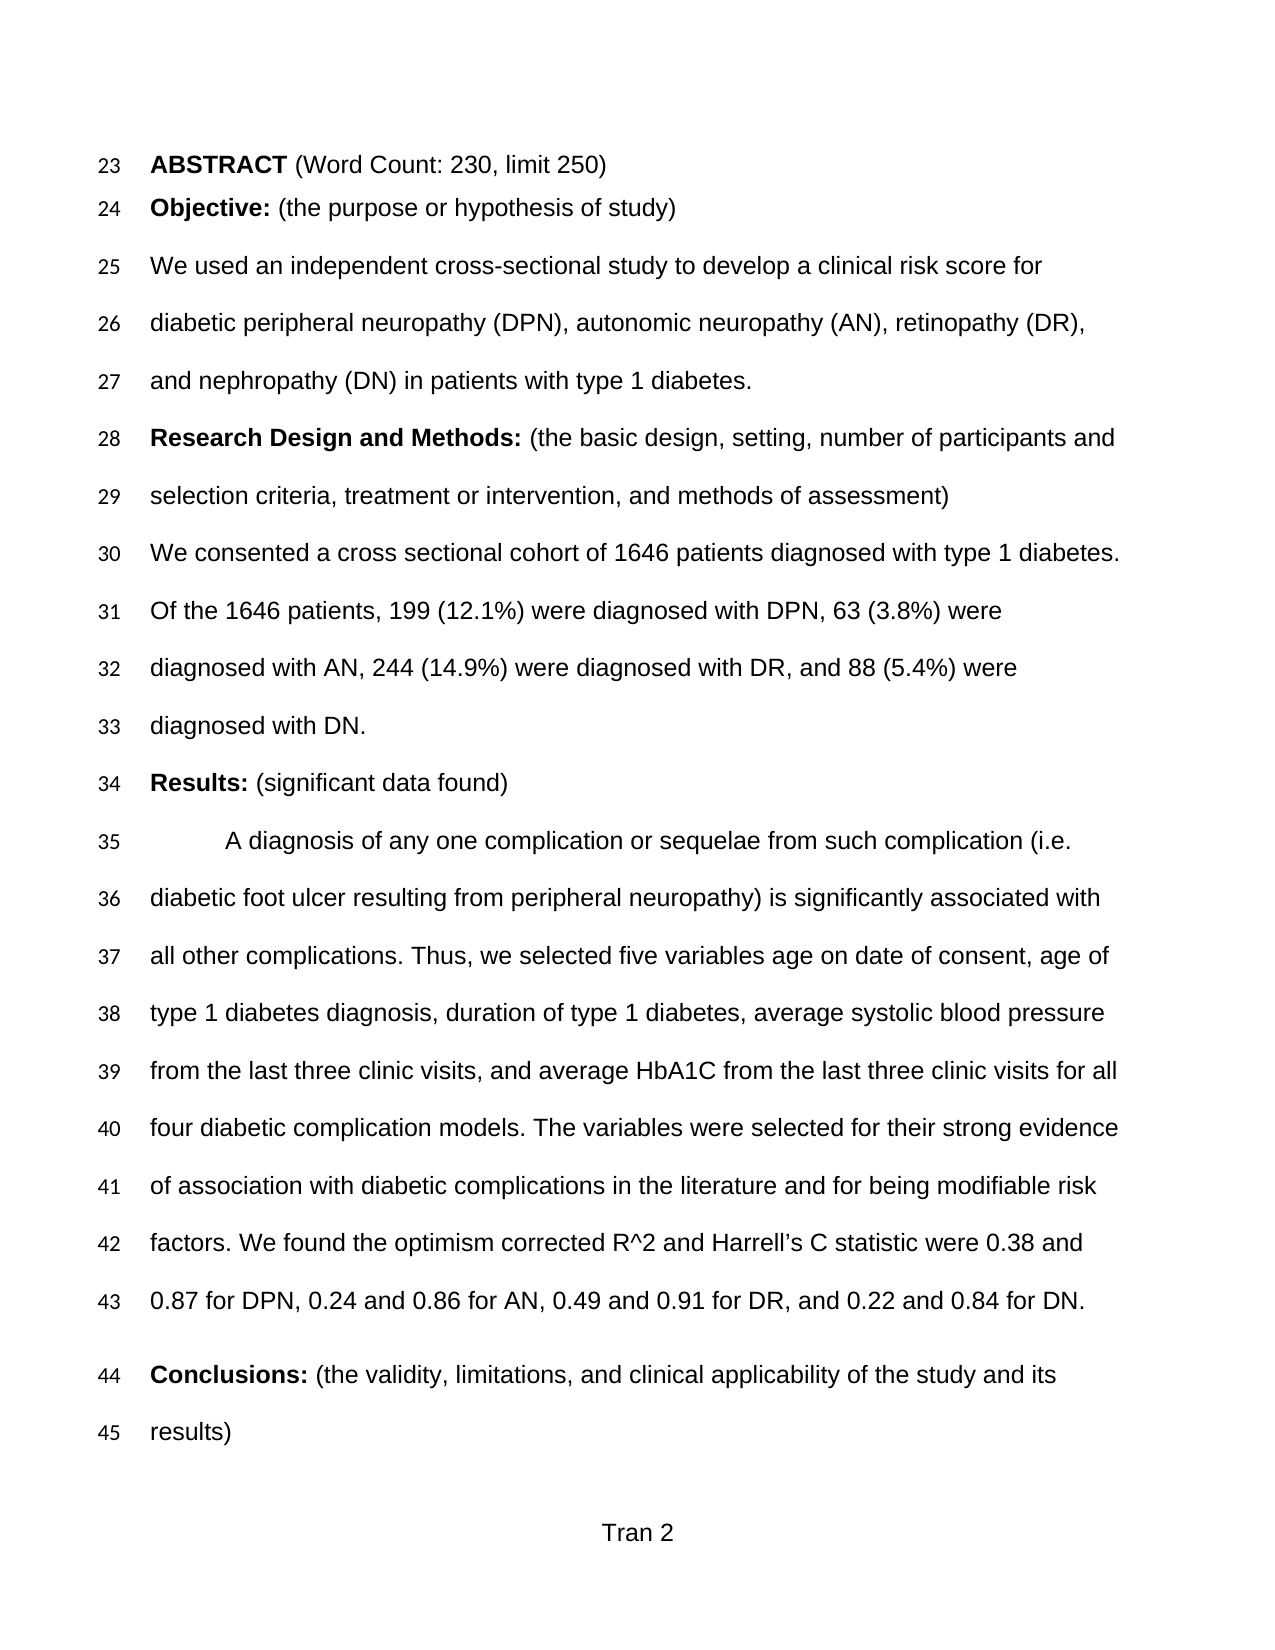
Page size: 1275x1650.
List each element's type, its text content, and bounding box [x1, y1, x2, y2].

text We used an independent cross-sectional study to develop a clinical risk score for diabetic peripheral neuropathy (DPN), autonomic neuropathy (AN), retinopathy (DR), and nephropathy (DN) in patients with type 1 diabetes. [150, 251, 1125, 394]
text Research Design and Methods: (the basic design, setting, number of participants and selection criteria, treatment or intervention, and methods of assessment) [150, 423, 1125, 509]
text Objective: (the purpose or hypothesis of study) [150, 193, 1125, 222]
text ABSTRACT (Word Count: 230, limit 250) [150, 150, 1125, 179]
text Conclusions: (the validity, limitations, and clinical applicability of the study and its results) [150, 1360, 1125, 1446]
text Results: (significant data found) [150, 768, 1125, 797]
text We consented a cross sectional cohort of 1646 patients diagnosed with type 1 diabetes. Of the 1646 patients, 199 (12.1%) were diagnosed with DPN, 63 (3.8%) were diagnosed with AN, 244 (14.9%) were diagnosed with DR, and 88 (5.4%) were diagnosed with DN. [150, 538, 1125, 739]
text A diagnosis of any one complication or sequelae from such complication (i.e. diabetic foot ulcer resulting from peripheral neuropathy) is significantly associated with all other complications. Thus, we selected five variables age on date of consent, age of type 1 diabetes diagnosis, duration of type 1 diabetes, average systolic blood pressure from the last three clinic visits, and average HbA1C from the last three clinic visits for all four diabetic complication models. The variables were selected for their strong evidence of association with diabetic complications in the literature and for being modifiable risk factors. We found the optimism corrected R^2 and Harrell’s C statistic were 0.38 and 0.87 for DPN, 0.24 and 0.86 for AN, 0.49 and 0.91 for DR, and 0.22 and 0.84 for DN. [150, 826, 1125, 1314]
